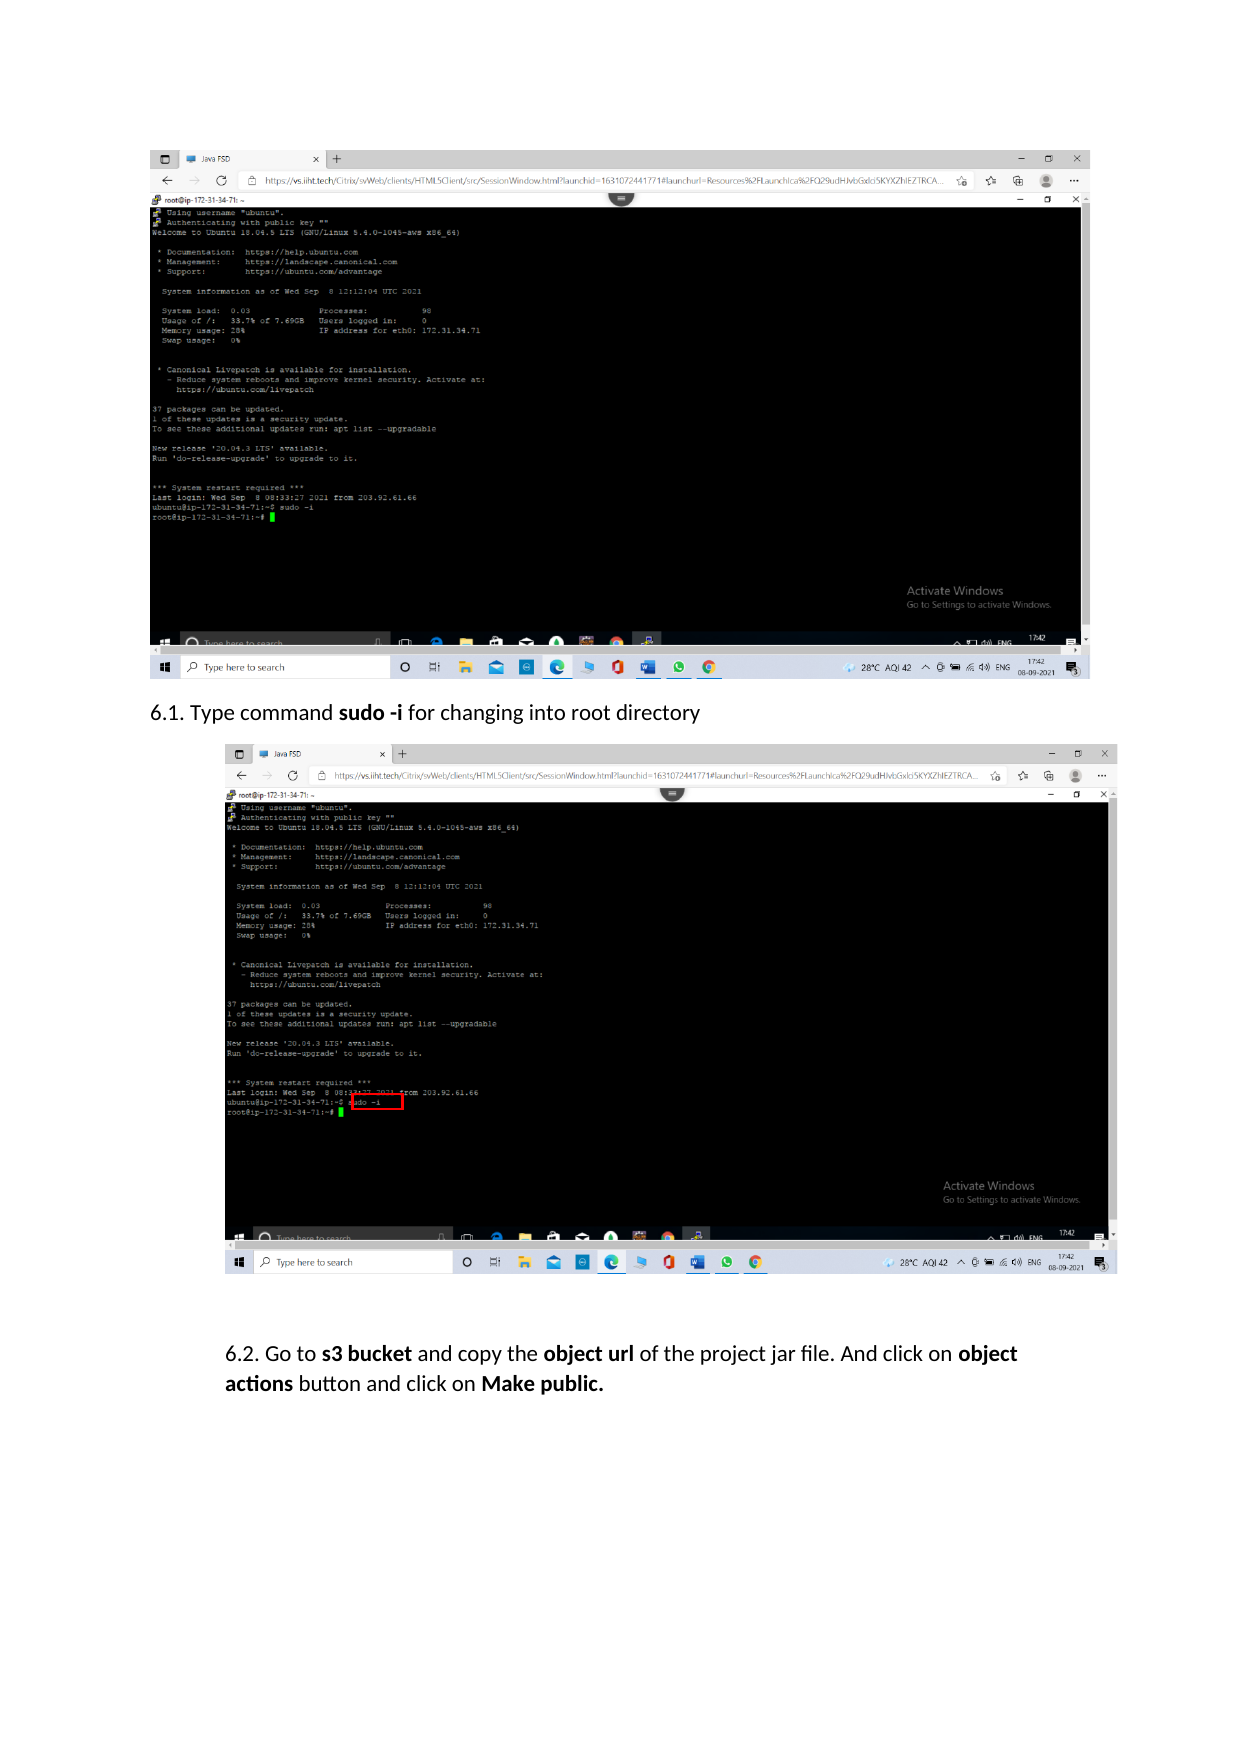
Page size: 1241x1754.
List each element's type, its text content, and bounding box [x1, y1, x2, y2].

picture [225, 744, 1118, 1274]
picture [150, 150, 1091, 679]
text 6.2. Go to s3 bucket and copy the object url of the project jar file. And click on object actions button and click on Make public. [225, 1339, 1090, 1398]
text 6.1. Type command sudo -i for changing into root directory [150, 698, 1090, 726]
